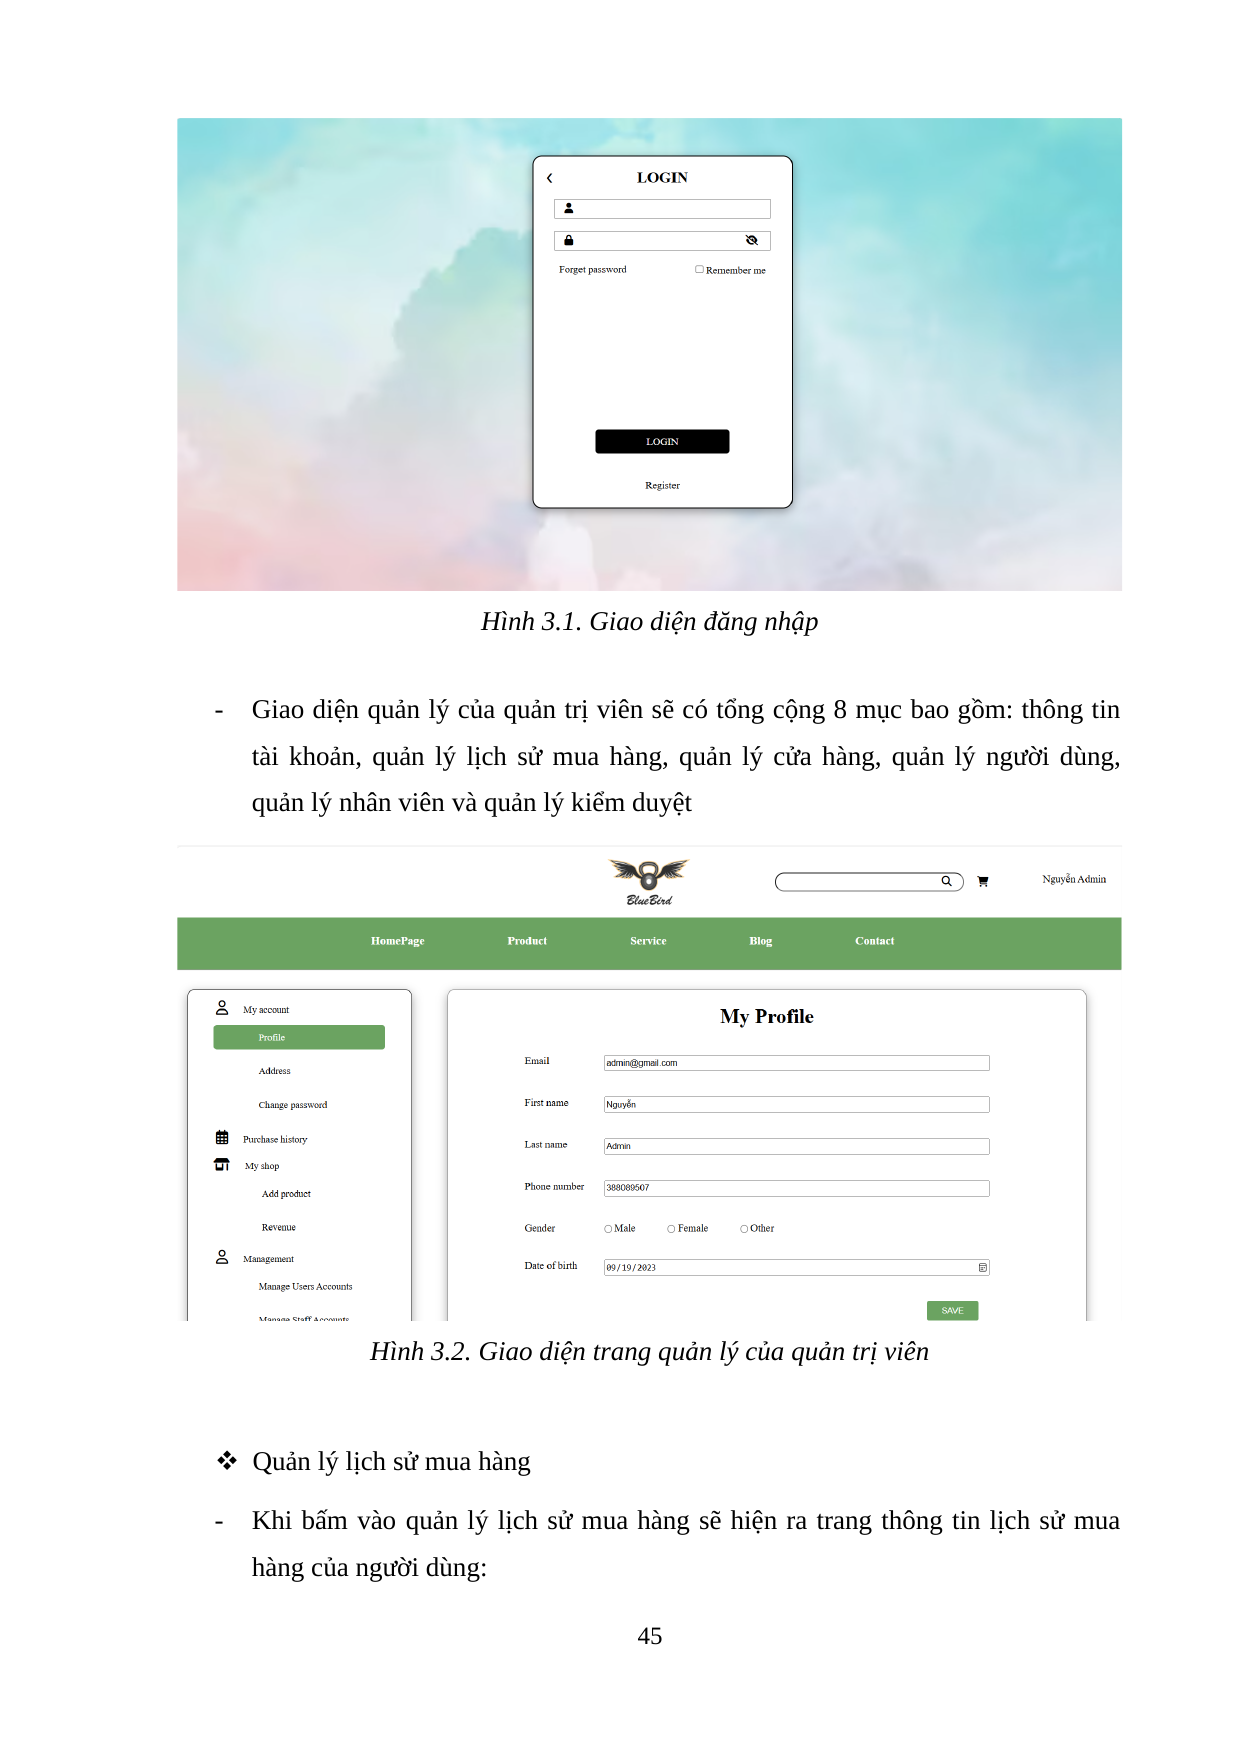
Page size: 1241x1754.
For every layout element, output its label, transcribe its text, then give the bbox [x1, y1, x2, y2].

list Quản lý lịch sử mua hàng [215, 1445, 1122, 1476]
text Hình 3.2. Giao diện trang quản lý của quản trị viên [177, 1335, 1122, 1366]
list Giao diện quản lý của quản trị viên sẽ có tổng cộng 8 mục bao gồm: thông tin tài khoản, quản lý lịch sử mua hàng, quản lý cửa hàng, quản lý người dùng, quản lý nhân viên và quản lý kiểm duyệt [214, 693, 1122, 817]
list Khi bấm vào quản lý lịch sử mua hàng sẽ hiện ra trang thông tin lịch sử mua hàng của người dùng: [214, 1504, 1122, 1582]
picture [177, 845, 1123, 1321]
picture [177, 118, 1123, 591]
text Hình 3.1. Giao diện đăng nhập [177, 605, 1122, 636]
